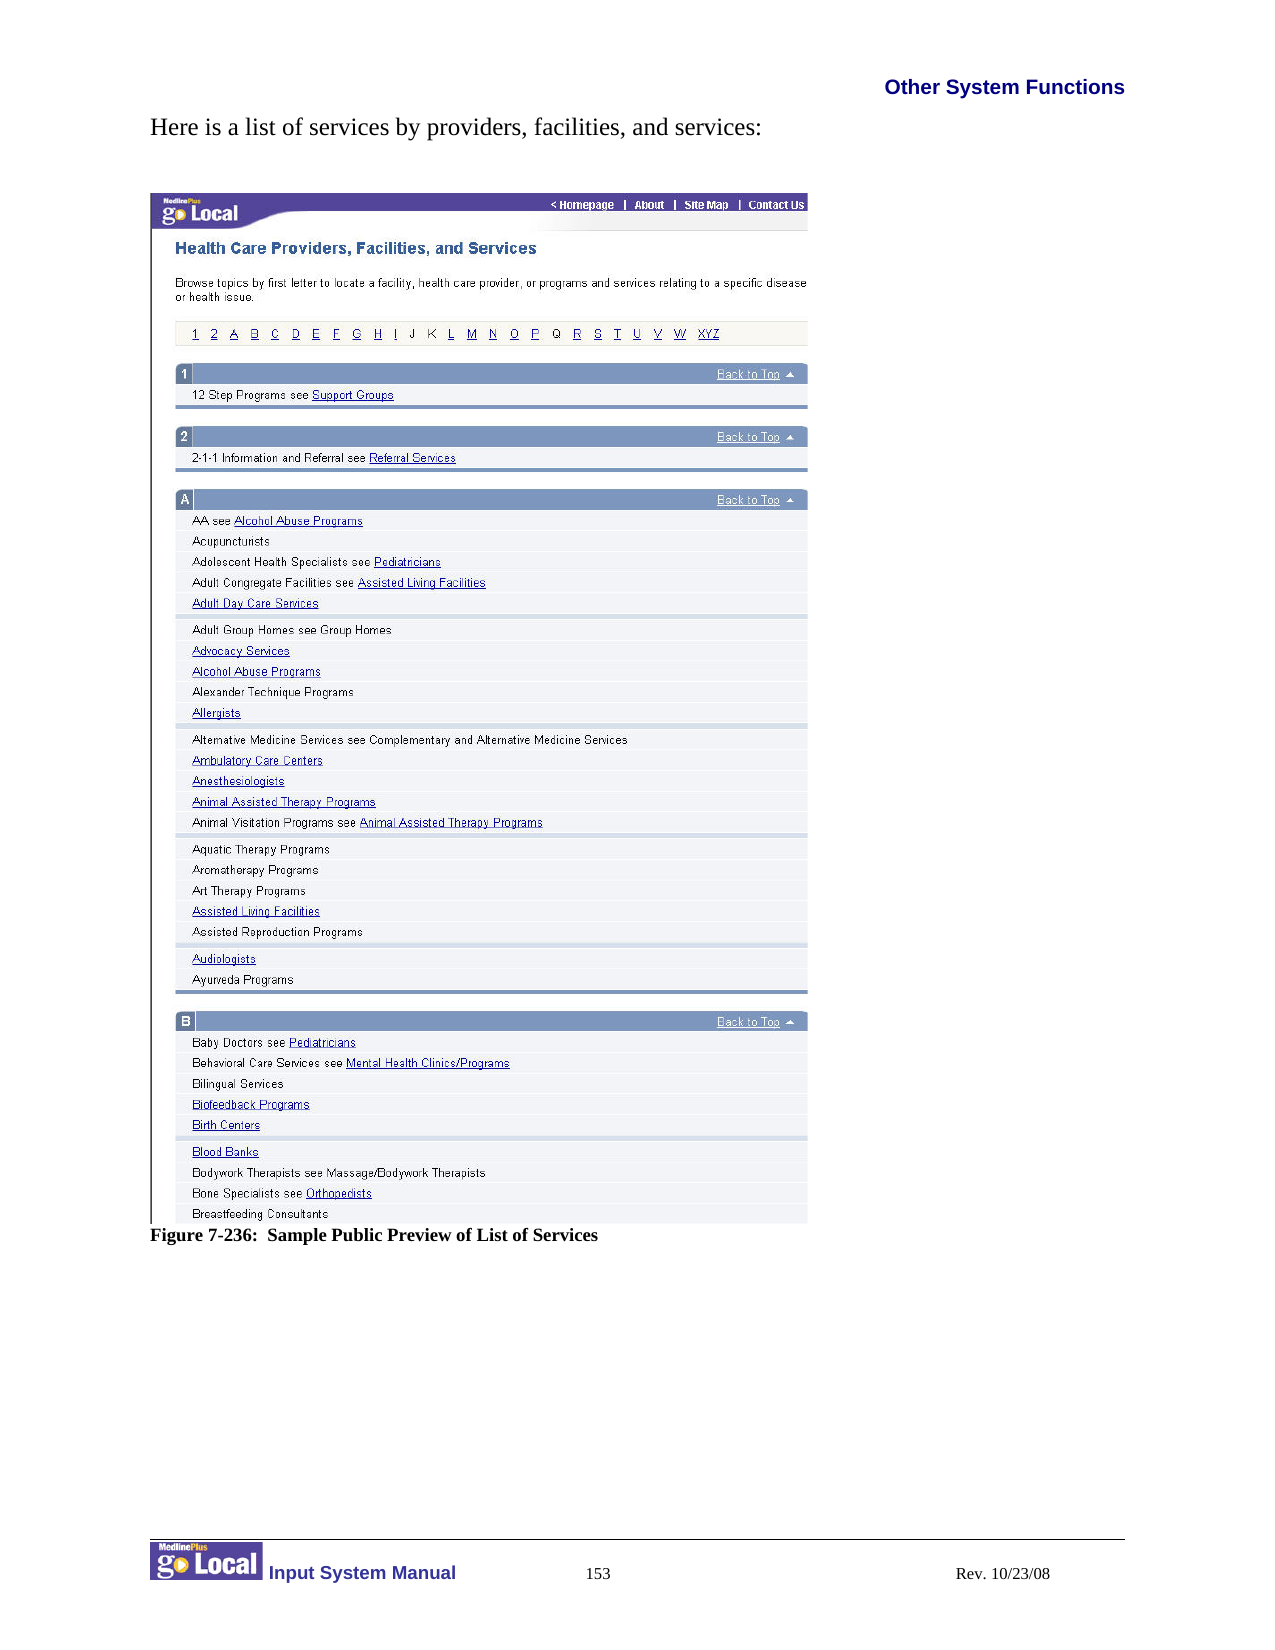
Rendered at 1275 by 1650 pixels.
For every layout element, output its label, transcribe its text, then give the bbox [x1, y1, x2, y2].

picture [150, 1542, 263, 1580]
picture [150, 193, 808, 1224]
text Here is a list of services by providers, facilities, and services: [150, 112, 1125, 141]
